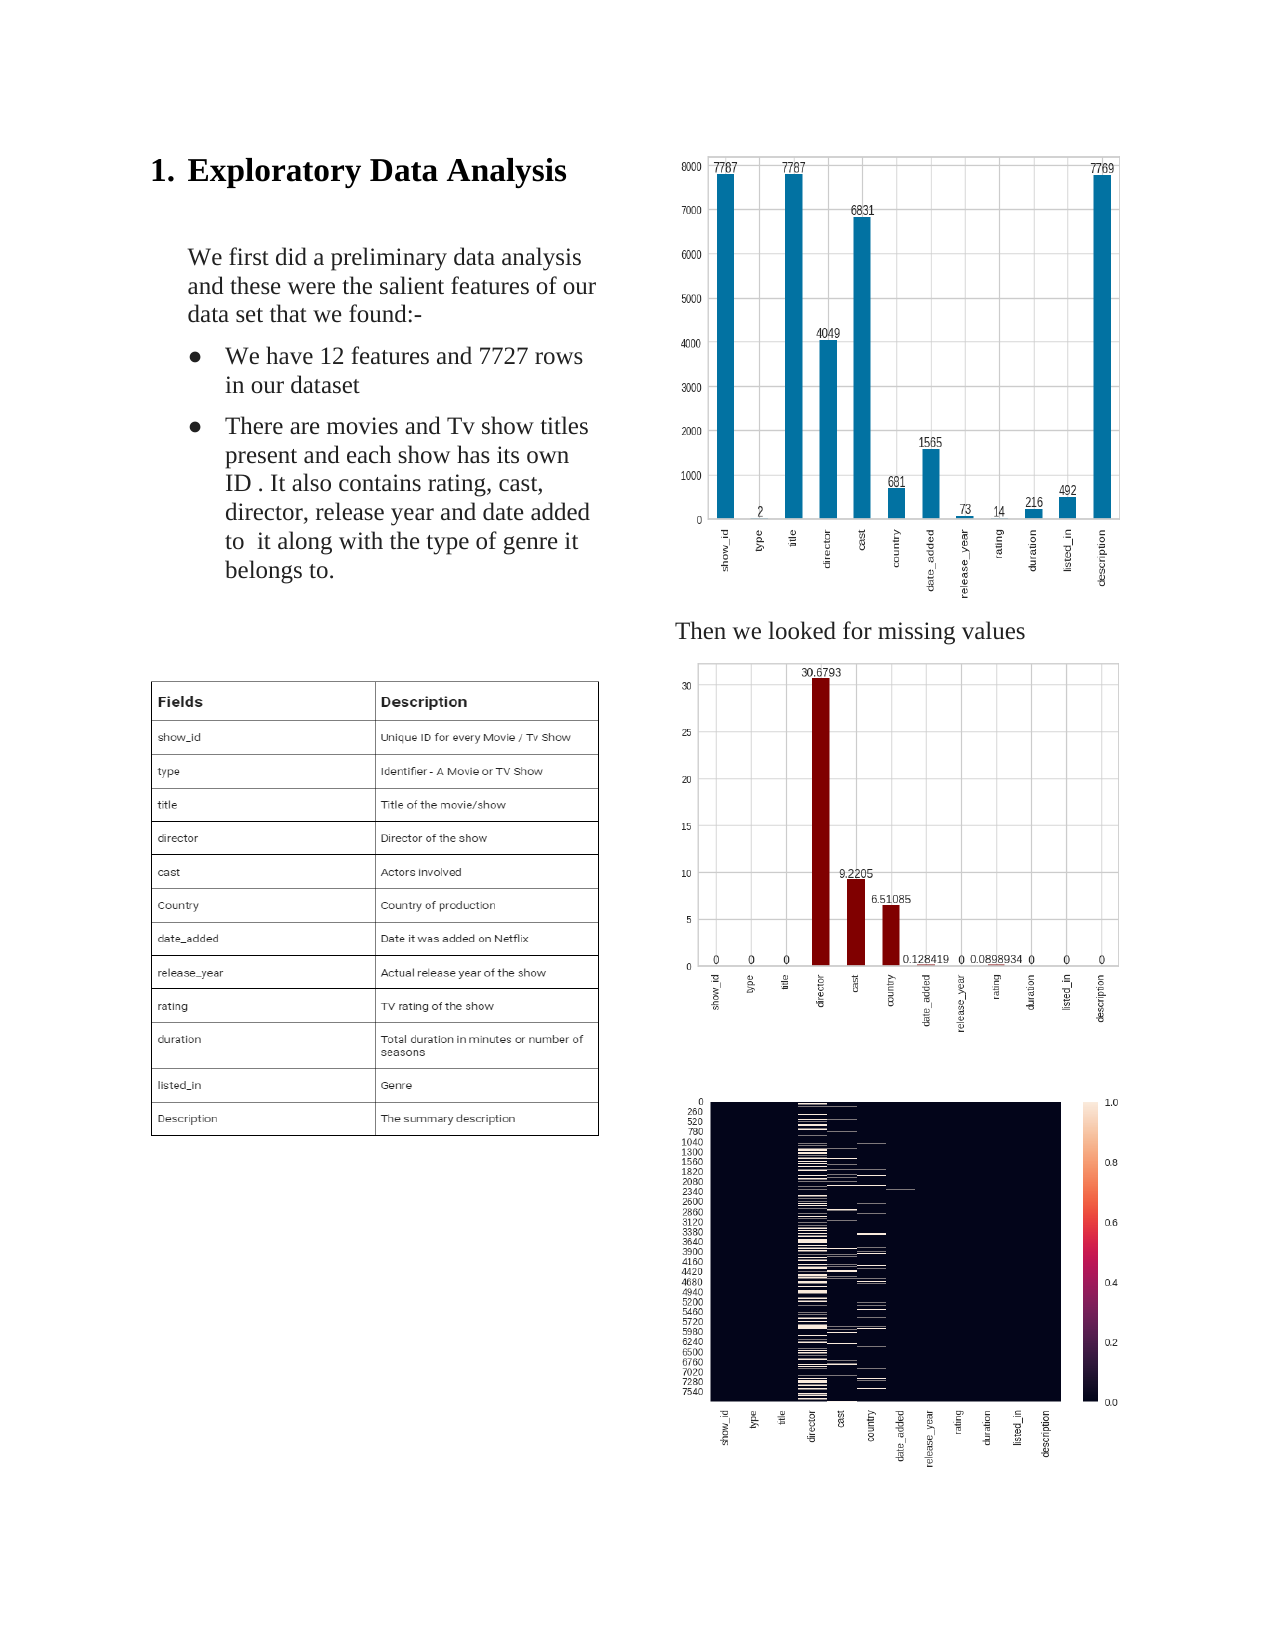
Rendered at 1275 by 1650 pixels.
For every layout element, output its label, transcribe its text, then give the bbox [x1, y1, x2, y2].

list We have 12 features and 7727 rows in our dataset [187, 341, 600, 398]
picture [675, 150, 1125, 604]
text We first did a preliminary data analysis and these were the salient features of our data set that we found:- [187, 242, 600, 328]
picture [150, 678, 600, 1137]
list Exploratory Data Analysis [150, 150, 600, 188]
text Then we looked for missing values [675, 616, 1125, 645]
picture [675, 657, 1125, 1037]
list There are movies and Tv show titles present and each show has its own ID . It also contains rating, cast, director, release year and date added to it along with the type of genre it belongs to. [187, 411, 600, 583]
picture [675, 1090, 1125, 1472]
